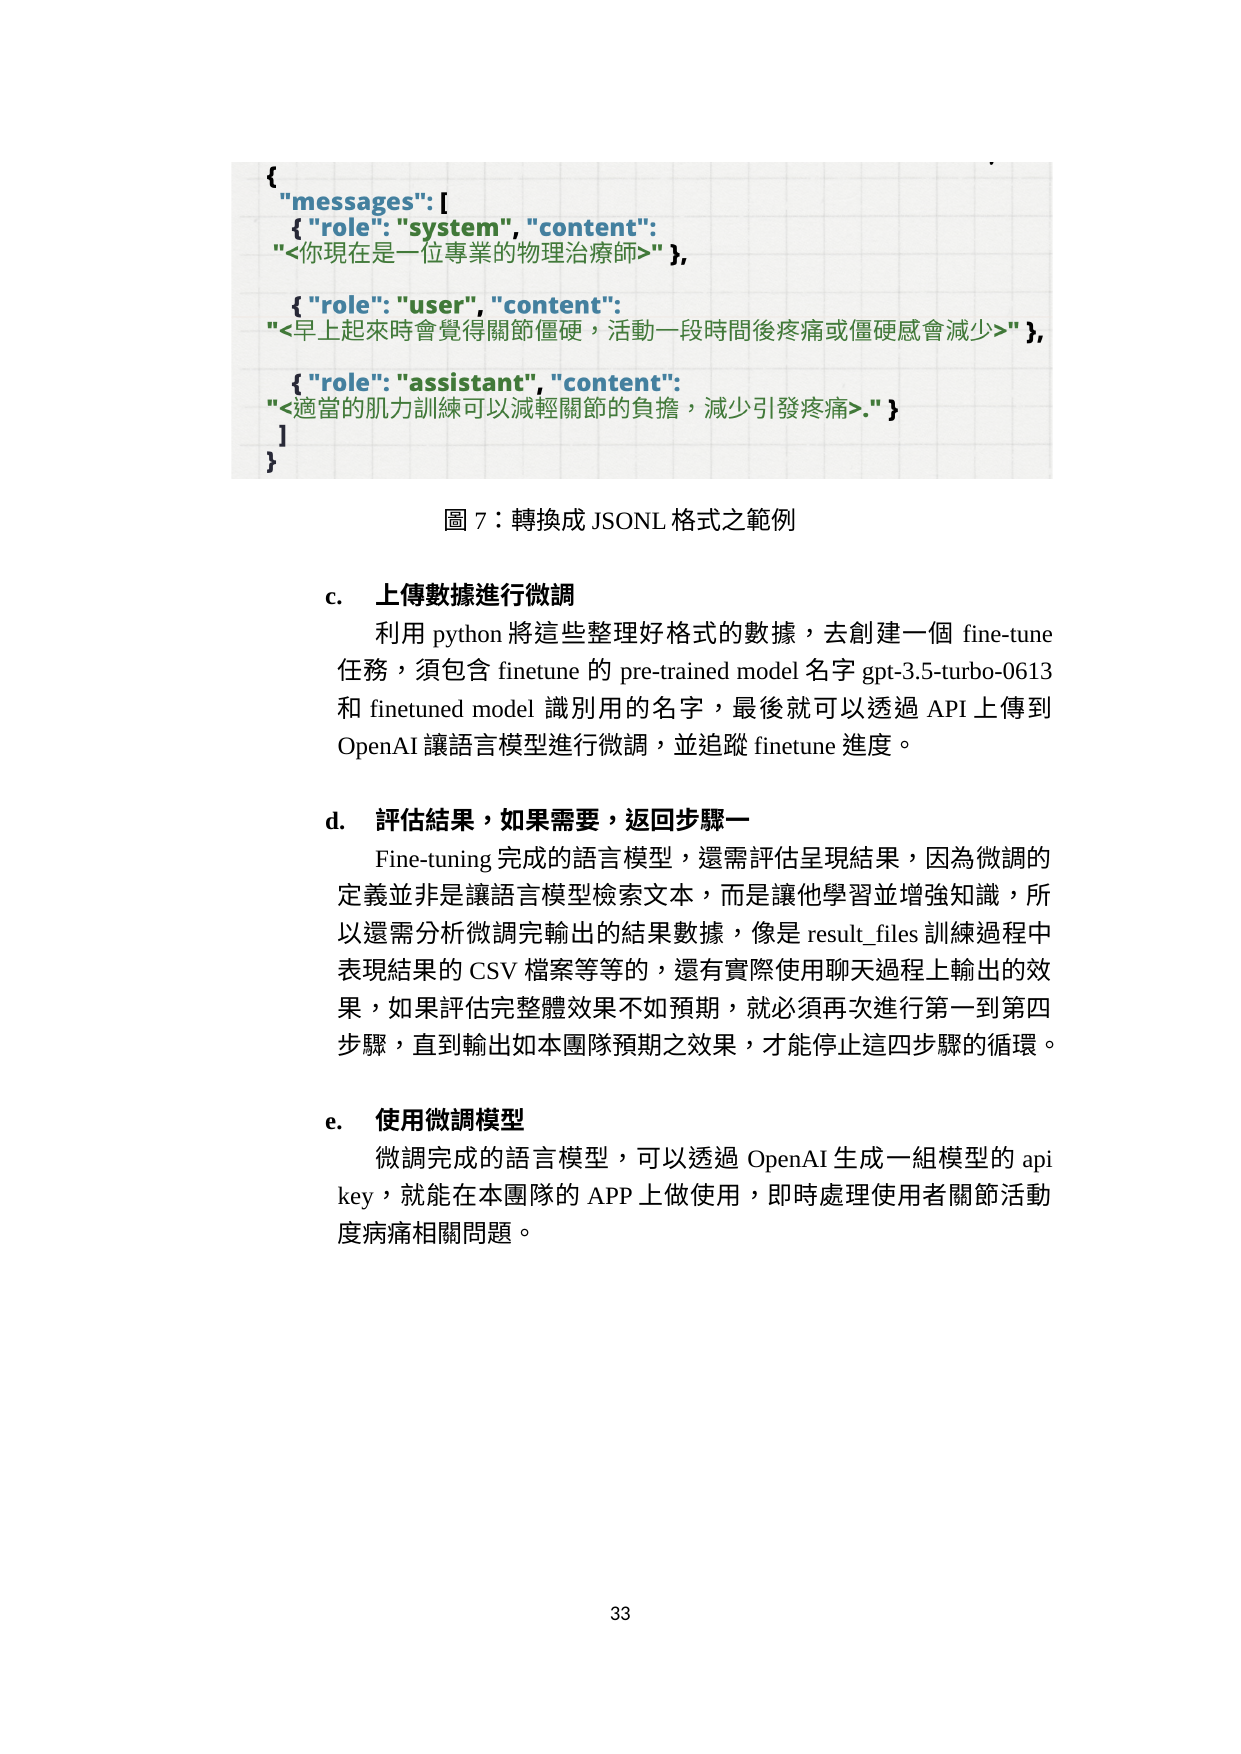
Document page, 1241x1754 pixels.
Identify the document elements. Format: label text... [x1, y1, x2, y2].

text Fine-tuning完成的語言模型，還需評估呈現結果，因為微調的定義並非是讓語言模型檢索文本，而是讓他學習並增強知識，所以還需分析微調完輸出的結果數據，像是result_files訓練過程中表現結果的 CSV 檔案等等的，還有實際使用聊天過程上輸出的效果，如果評估完整體效果不如預期，就必須再次進行第一到第四步驟，直到輸出如本團隊預期之效果，才能停止這四步驟的循環。 [337, 837, 1053, 1062]
picture [231, 162, 1053, 479]
list 上傳數據進行微調 [325, 575, 1053, 612]
text 利用python將這些整理好格式的數據，去創建一個 fine-tune 任務，須包含finetune 的 pre-trained model名字gpt-3.5-turbo-0613和finetuned model 識別用的名字，最後就可以透過API上傳到OpenAI讓語言模型進行微調，並追蹤 finetune 進度。 [337, 612, 1053, 762]
list 使用微調模型 [325, 1100, 1053, 1137]
text 圖 7：轉換成JSONL格式之範例 [187, 500, 1053, 537]
text 微調完成的語言模型，可以透過OpenAI生成一組模型的api key，就能在本團隊的APP上做使用，即時處理使用者關節活動度病痛相關問題。 [337, 1137, 1053, 1250]
list 評估結果，如果需要，返回步驟一 [325, 800, 1053, 837]
